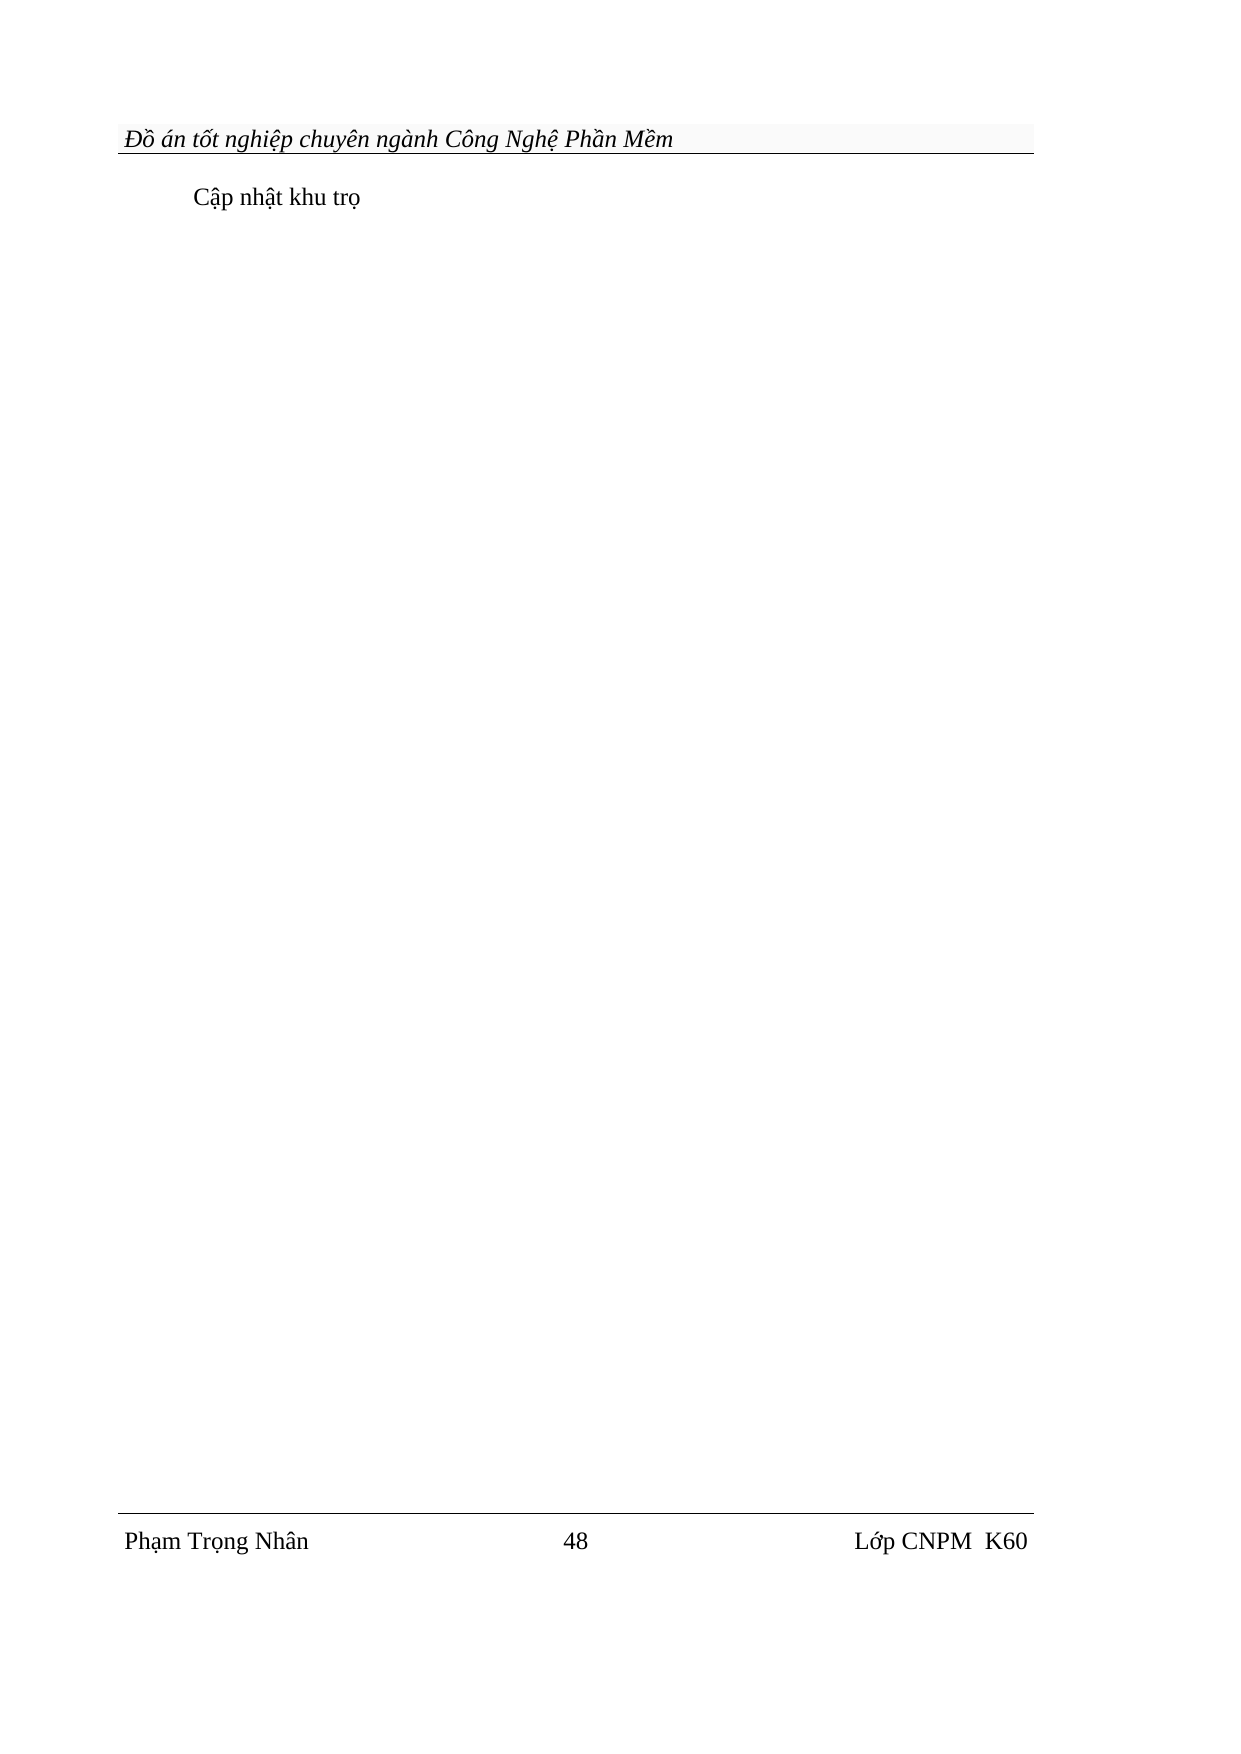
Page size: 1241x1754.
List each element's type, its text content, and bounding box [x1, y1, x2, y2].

text Cập nhật khu trọ [134, 182, 1033, 211]
